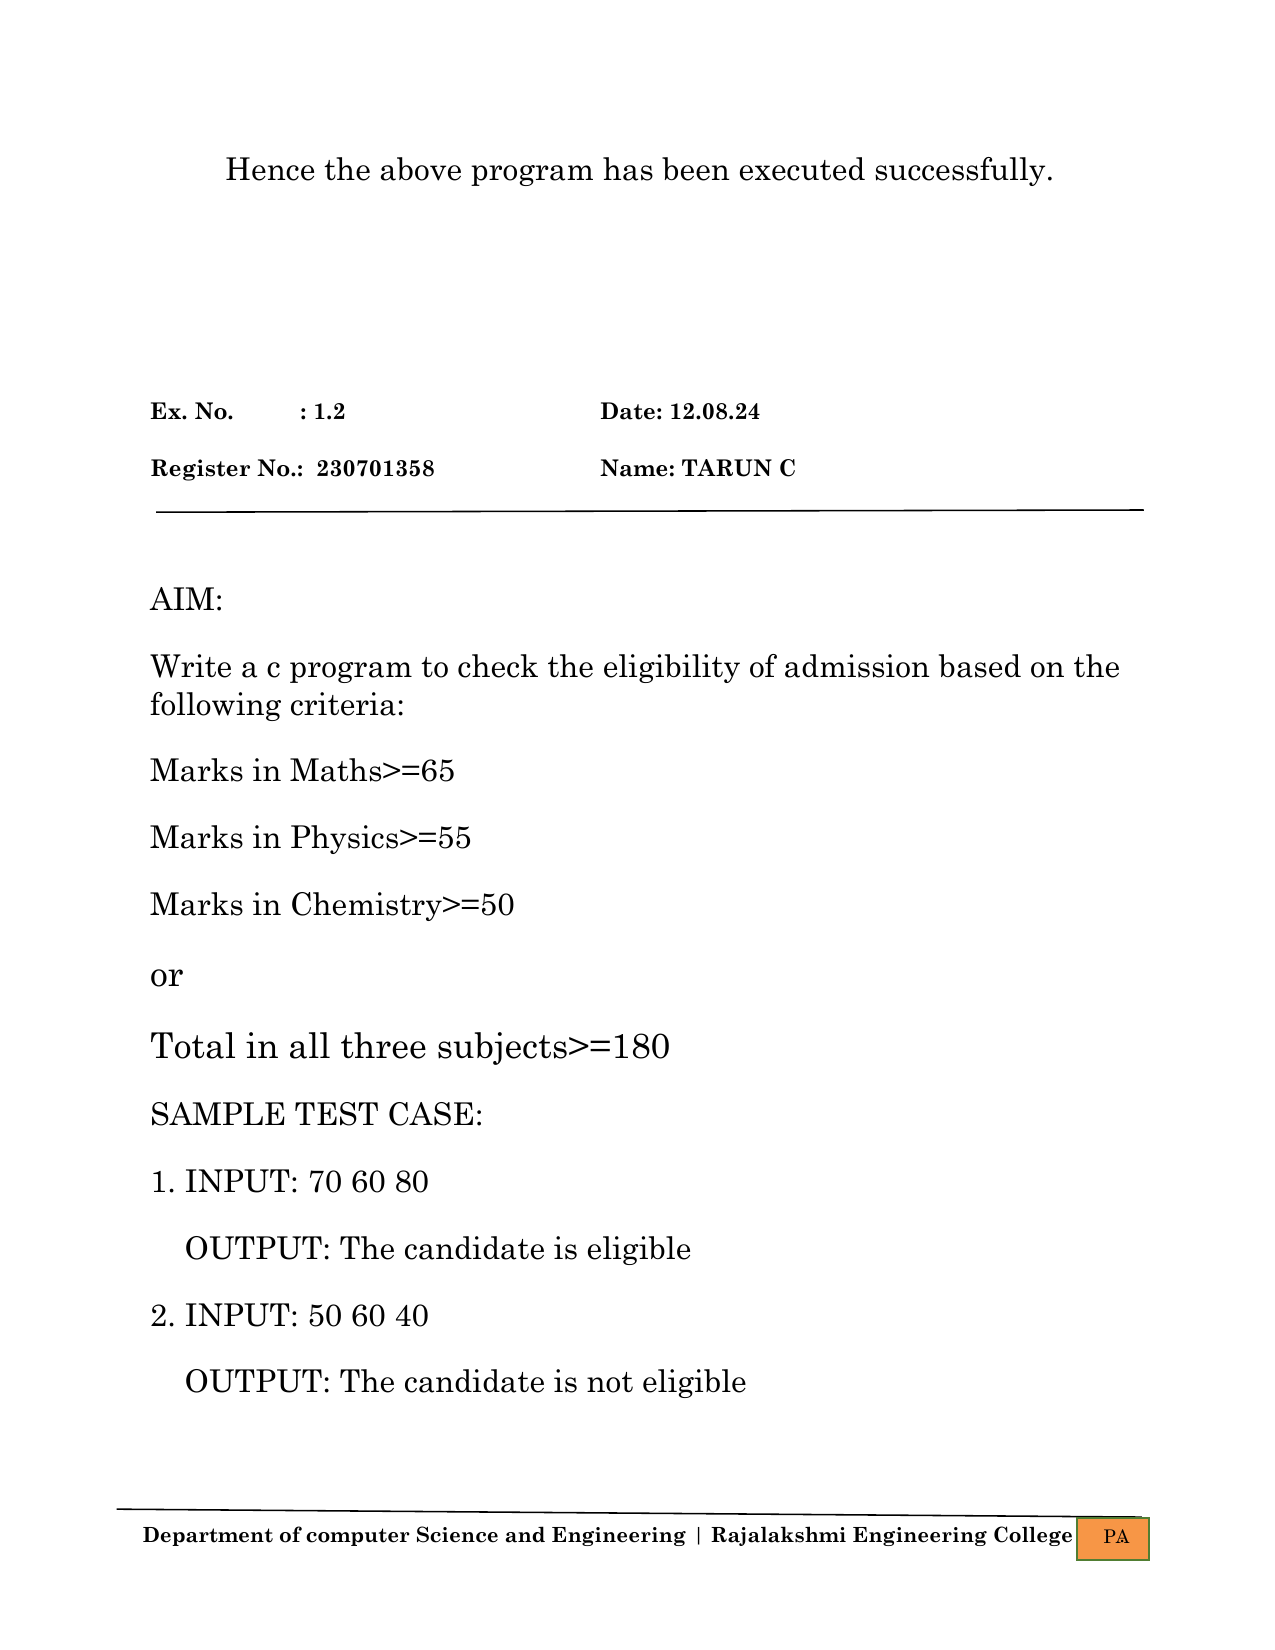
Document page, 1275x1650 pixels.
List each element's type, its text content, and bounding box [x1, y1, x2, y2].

text Write a c program to check the eligibility of admission based on the following criteria: [150, 647, 1125, 722]
text Ex. No. : 1.2 Date: 12.08.24 [150, 397, 1125, 425]
text or [150, 951, 1125, 994]
text Hence the above program has been executed successfully. [150, 150, 1125, 188]
text 2. INPUT: 50 60 40 [150, 1295, 1125, 1333]
text SAMPLE TEST CASE: [150, 1095, 1125, 1132]
text OUTPUT: The candidate is not eligible [150, 1362, 1125, 1399]
text Total in all three subjects>=180 [150, 1023, 1125, 1066]
text 1. INPUT: 70 60 80 [150, 1162, 1125, 1199]
text OUTPUT: The candidate is eligible [150, 1228, 1125, 1266]
text Marks in Physics>=55 [150, 818, 1125, 855]
text Marks in Chemistry>=50 [150, 884, 1125, 922]
text Marks in Maths>=65 [150, 751, 1125, 789]
text AIM: [150, 580, 1125, 617]
text Register No.: 230701358 Name: TARUN C [150, 454, 1125, 481]
